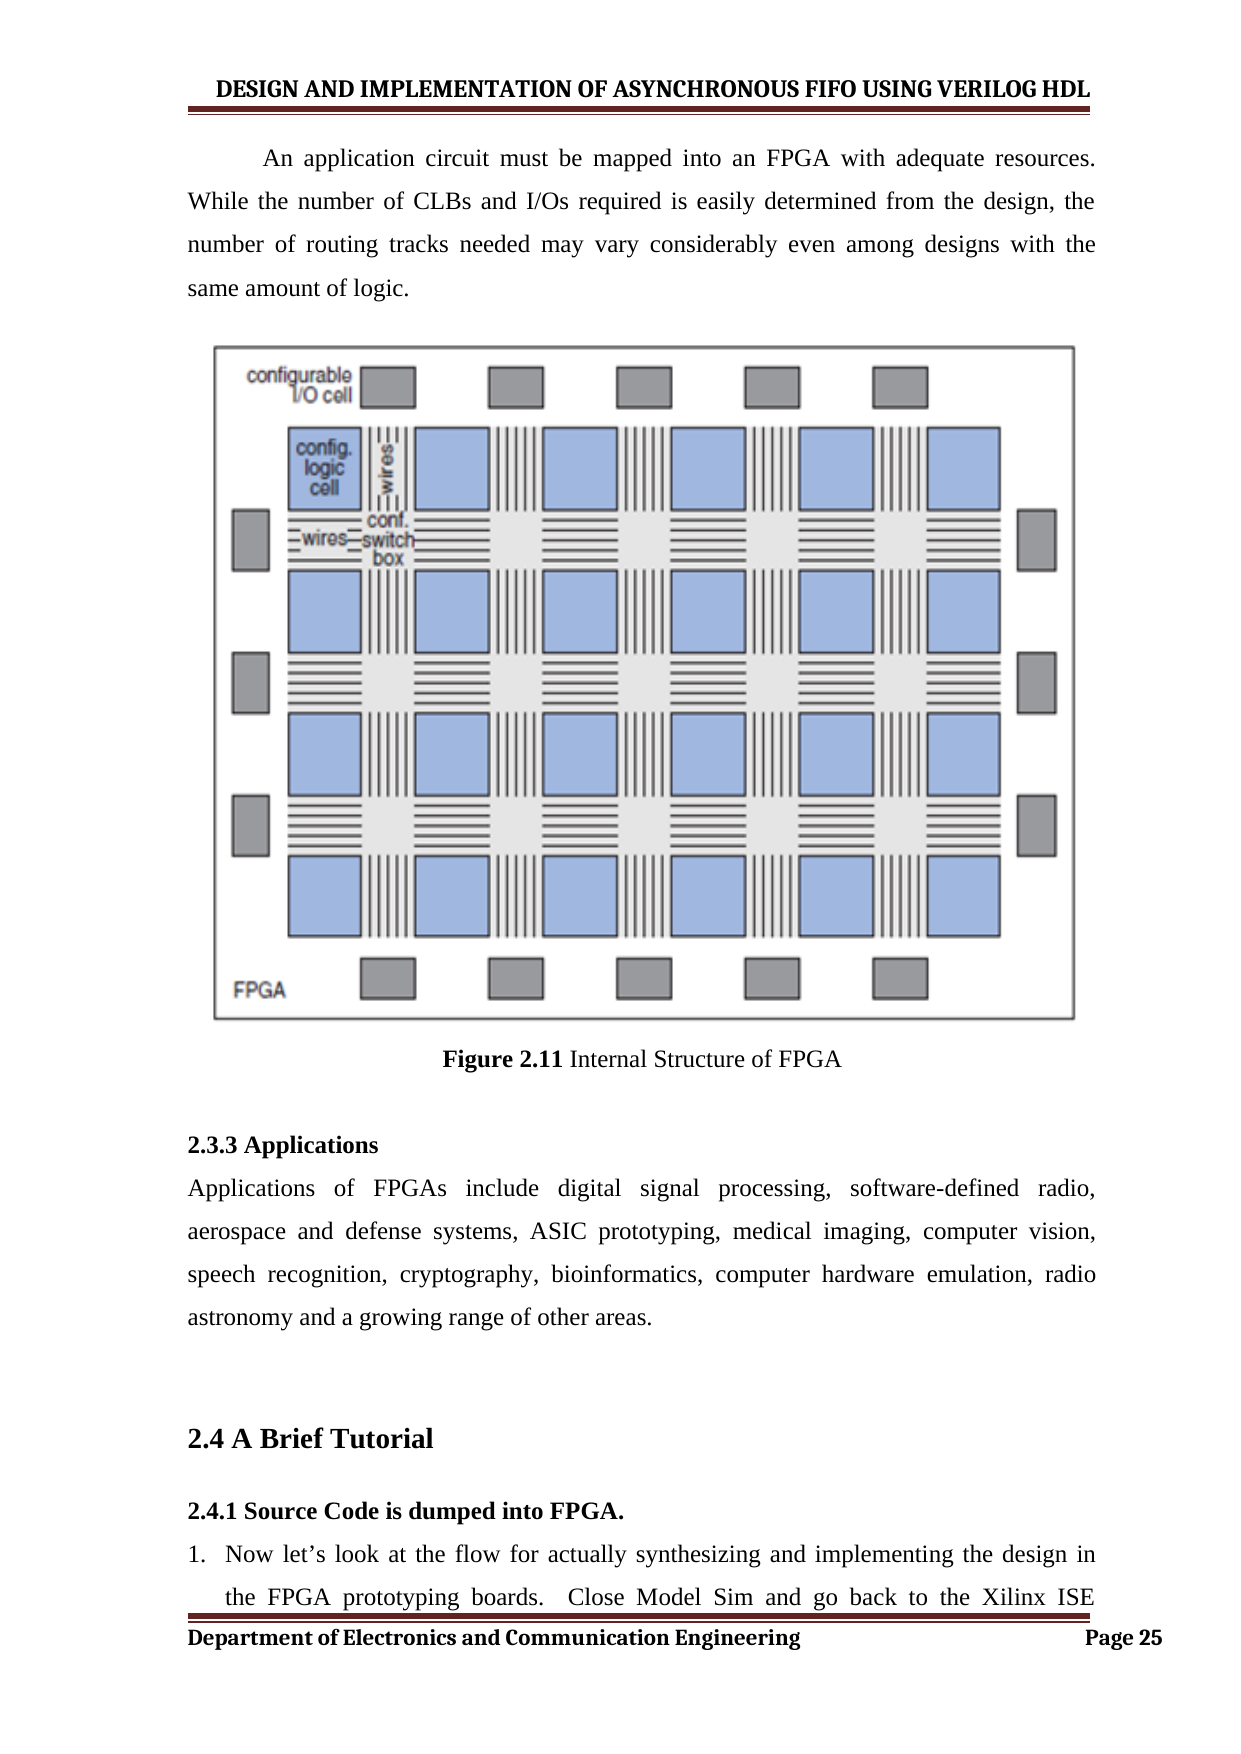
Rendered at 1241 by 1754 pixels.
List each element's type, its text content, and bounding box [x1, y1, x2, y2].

text 2.3.3 Applications [187, 1130, 1097, 1159]
text Applications of FPGAs include digital signal processing, software-defined radio, aerospace and defense systems, ASIC prototyping, medical imaging, computer vision, speech recognition, cryptography, bioinformatics, computer hardware emulation, radio astronomy and a growing range of other areas. [187, 1173, 1097, 1331]
picture [205, 345, 1079, 1030]
text An application circuit must be mapped into an FPGA with adequate resources. While the number of CLBs and I/Os required is easily determined from the design, the number of routing tracks needed may vary considerably even among designs with the same amount of logic. [187, 143, 1097, 301]
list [187, 1539, 1097, 1611]
text 2.4.1 Source Code is dumped into FPGA. [187, 1496, 1097, 1525]
text 2.4 A Brief Tutorial [187, 1421, 1097, 1454]
text Figure 2.11 Internal Structure of FPGA [187, 1044, 1097, 1072]
